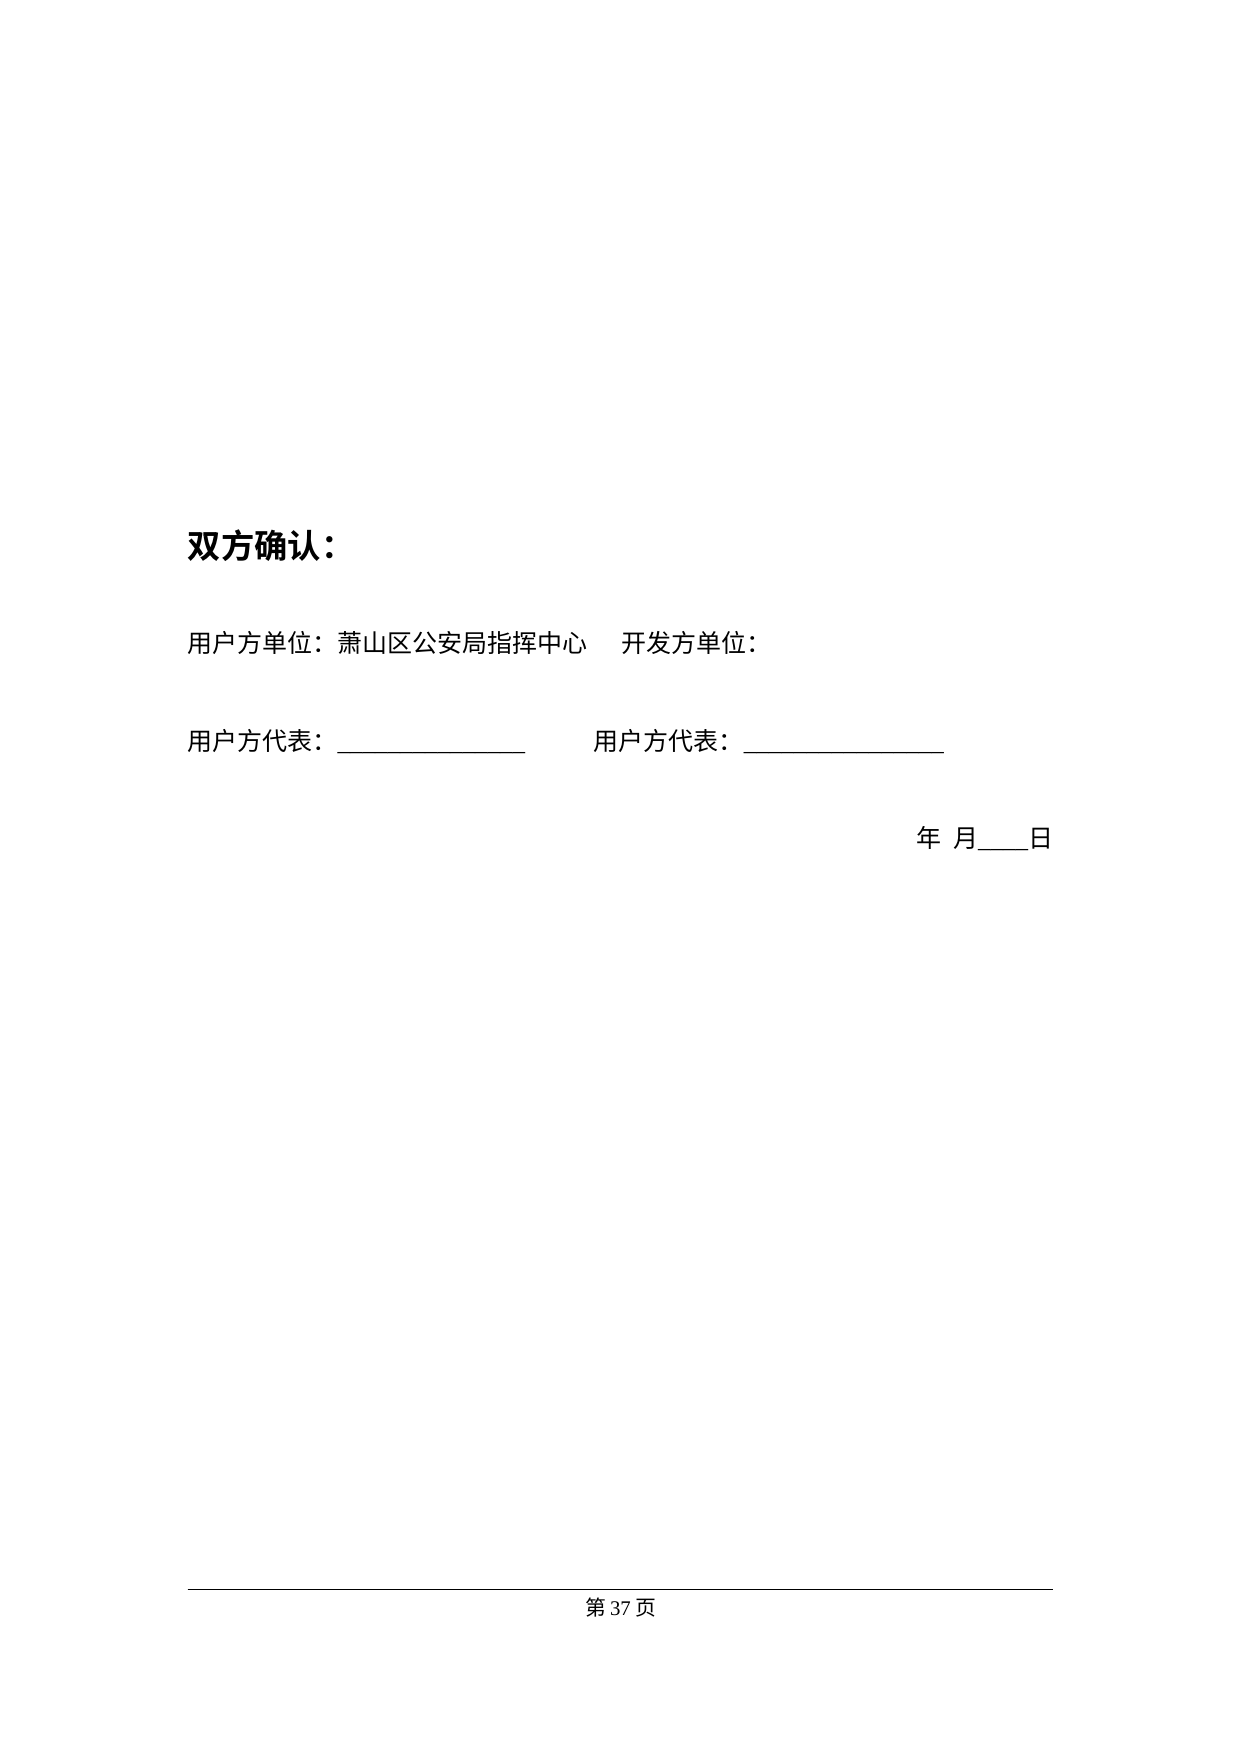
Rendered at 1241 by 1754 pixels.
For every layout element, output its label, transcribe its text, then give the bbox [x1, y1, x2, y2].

text 年 月____日 [187, 804, 1053, 869]
text 用户方单位：萧山区公安局指挥中心 开发方单位： [187, 609, 1053, 674]
text 用户方代表：_______________ 用户方代表：________________ [187, 707, 1053, 772]
text 双方确认： [187, 512, 1053, 577]
